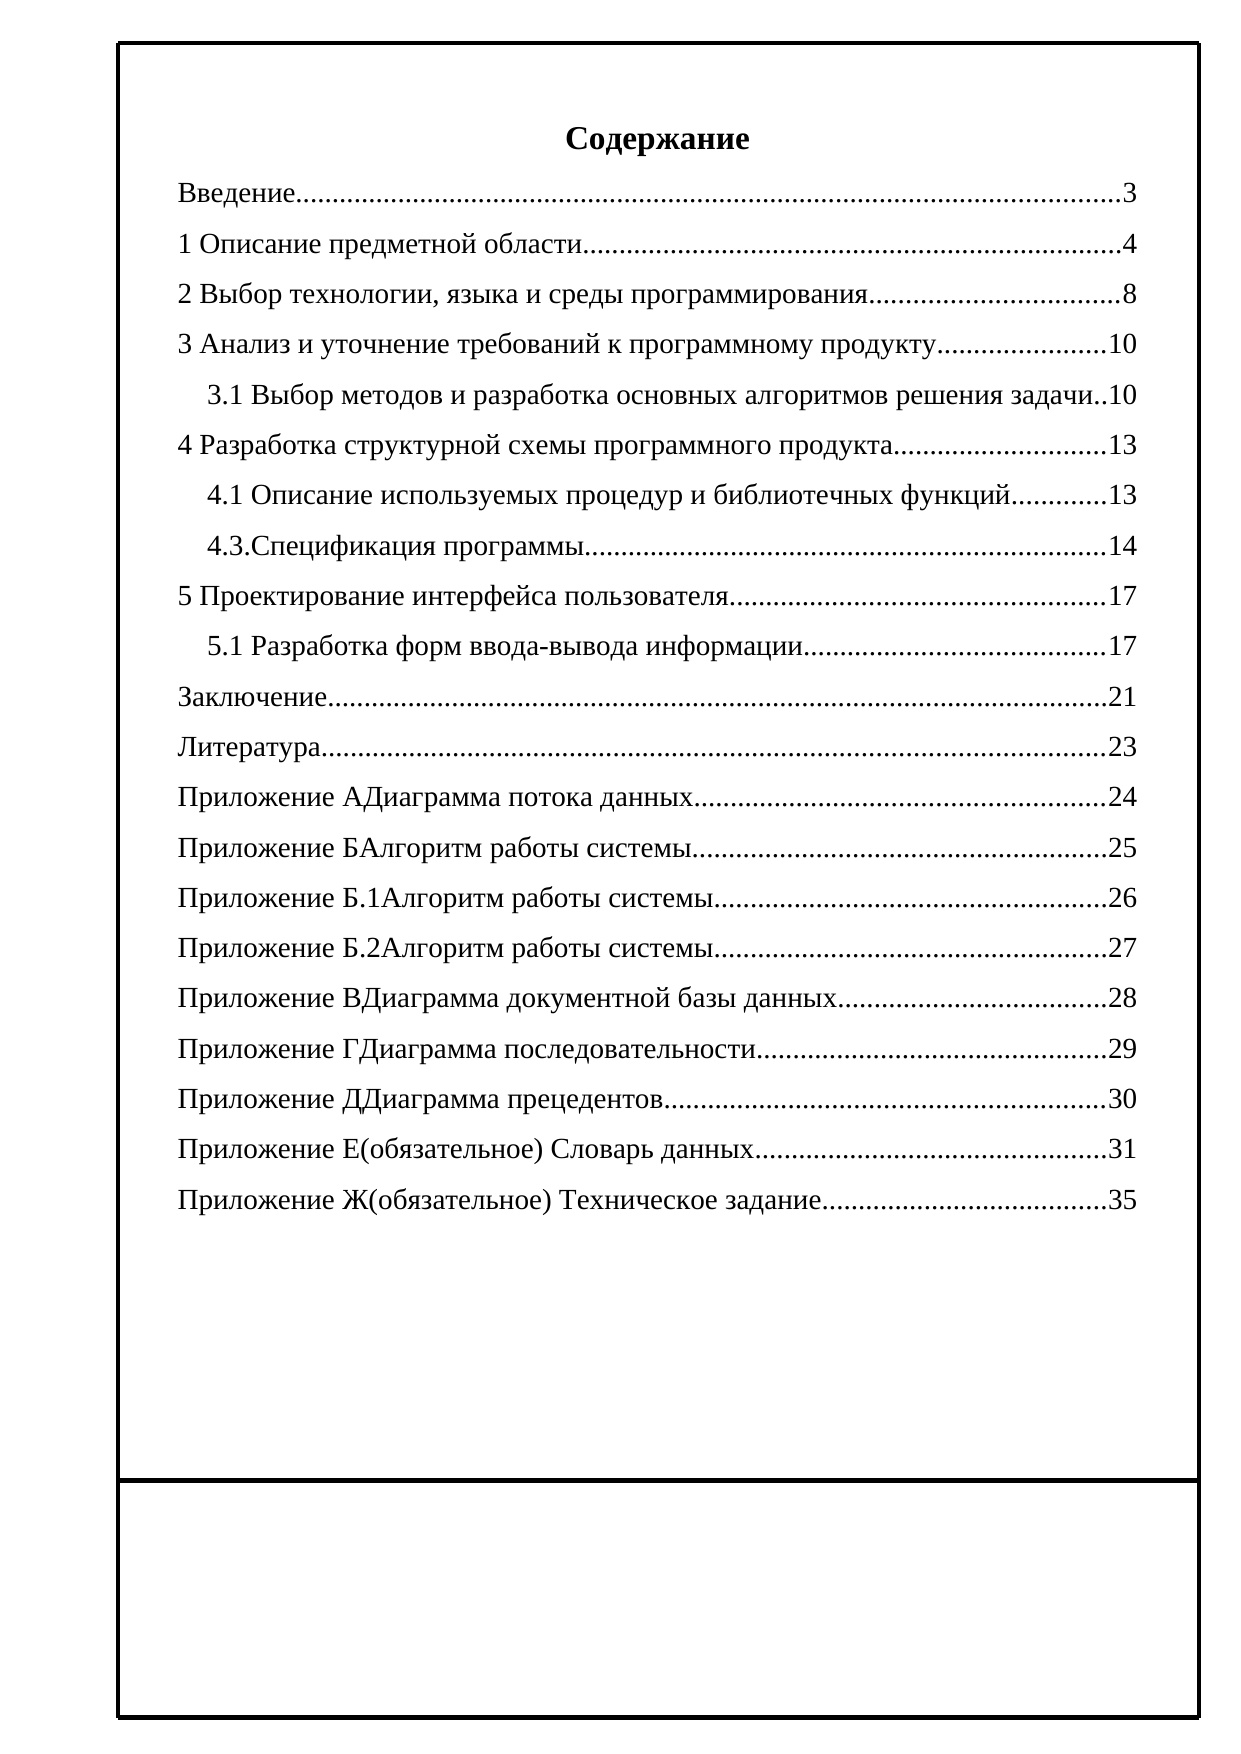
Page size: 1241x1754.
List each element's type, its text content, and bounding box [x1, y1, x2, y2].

text Содержание [177, 118, 1137, 156]
